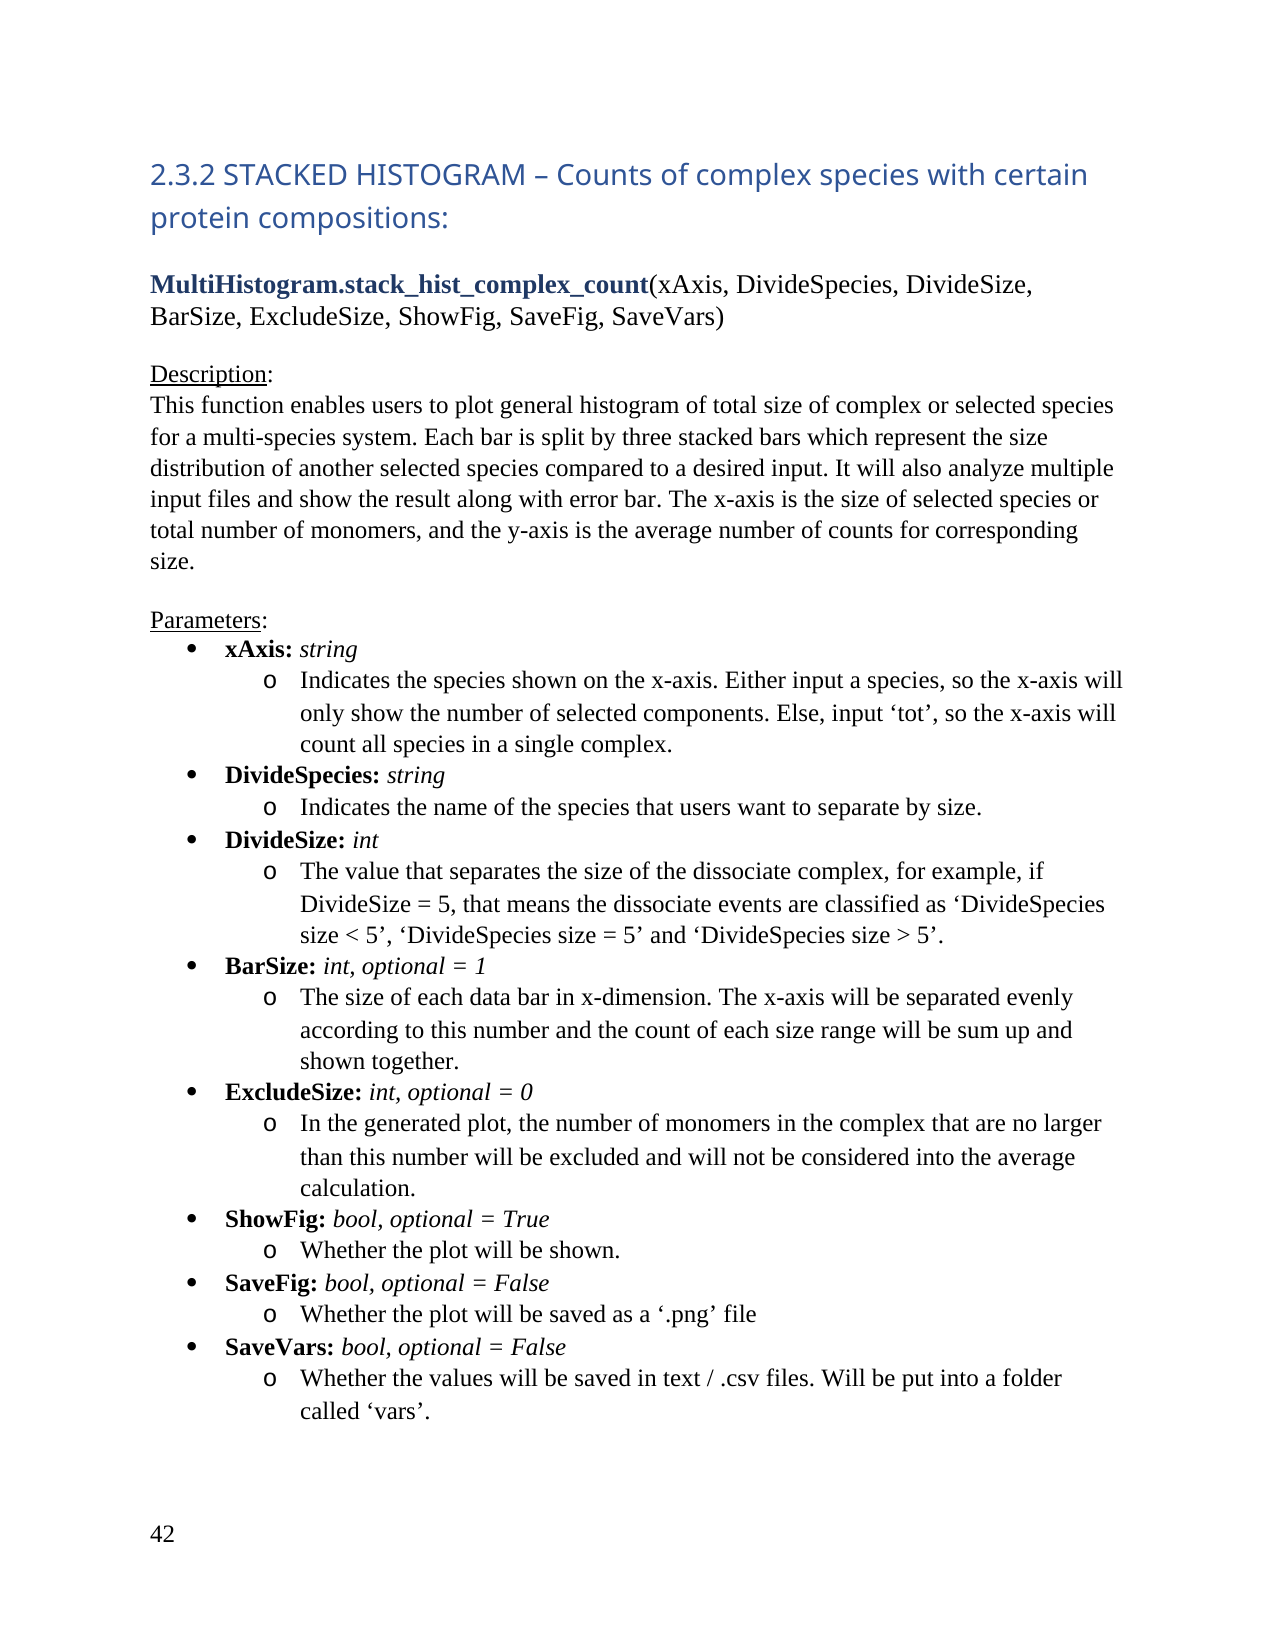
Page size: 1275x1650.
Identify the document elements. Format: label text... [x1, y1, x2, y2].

list ExcludeSize: int, optional = 0 [187, 1077, 1125, 1106]
list The value that separates the size of the dissociate complex, for example, if DivideSize = 5, that means the dissociate events are classified as ‘DivideSpecies size < 5’, ‘DivideSpecies size = 5’ and ‘DivideSpecies size > 5’. [262, 856, 1125, 949]
text Parameters: [150, 606, 1125, 634]
subtitle 2.3.2 STACKED HISTOGRAM – Counts of complex species with certain protein compositions: [150, 154, 1125, 237]
list Indicates the species shown on the x-axis. Either input a species, so the x-axis will only show the number of selected components. Else, input ‘tot’, so the x-axis will count all species in a single complex. [262, 665, 1125, 758]
list The size of each data bar in x-dimension. The x-axis will be separated evenly according to this number and the count of each size range will be sum up and shown together. [262, 982, 1125, 1075]
list SaveFig: bool, optional = False [187, 1268, 1125, 1297]
text Description: [150, 359, 1125, 388]
text This function enables users to plot general histogram of total size of complex or selected species for a multi-species system. Each bar is split by three stacked bars which represent the size distribution of another selected species compared to a desired input. It will also analyze multiple input files and show the result along with error bar. The x-axis is the size of selected species or total number of monomers, and the y-axis is the average number of counts for corresponding size. [150, 391, 1125, 574]
list Indicates the name of the species that users want to separate by size. [262, 792, 1125, 822]
list ShowFig: bool, optional = True [187, 1204, 1125, 1232]
list Whether the plot will be shown. [262, 1235, 1125, 1266]
list SaveVars: bool, optional = False [187, 1332, 1125, 1361]
list DivideSpecies: string [187, 761, 1125, 789]
list BarSize: int, optional = 1 [187, 951, 1125, 980]
list Whether the values will be saved in text / .csv files. Will be put into a folder called ‘vars’. [262, 1363, 1125, 1425]
list Whether the plot will be saved as a ‘.png’ file [262, 1299, 1125, 1330]
list In the generated plot, the number of monomers in the complex that are no larger than this number will be excluded and will not be considered into the average calculation. [262, 1108, 1125, 1201]
list DivideSize: int [187, 825, 1125, 854]
list xAxis: string [187, 634, 1125, 663]
text MultiHistogram.stack_hist_complex_count(xAxis, DivideSpecies, DivideSize, BarSize, ExcludeSize, ShowFig, SaveFig, SaveVars) [150, 268, 1125, 331]
